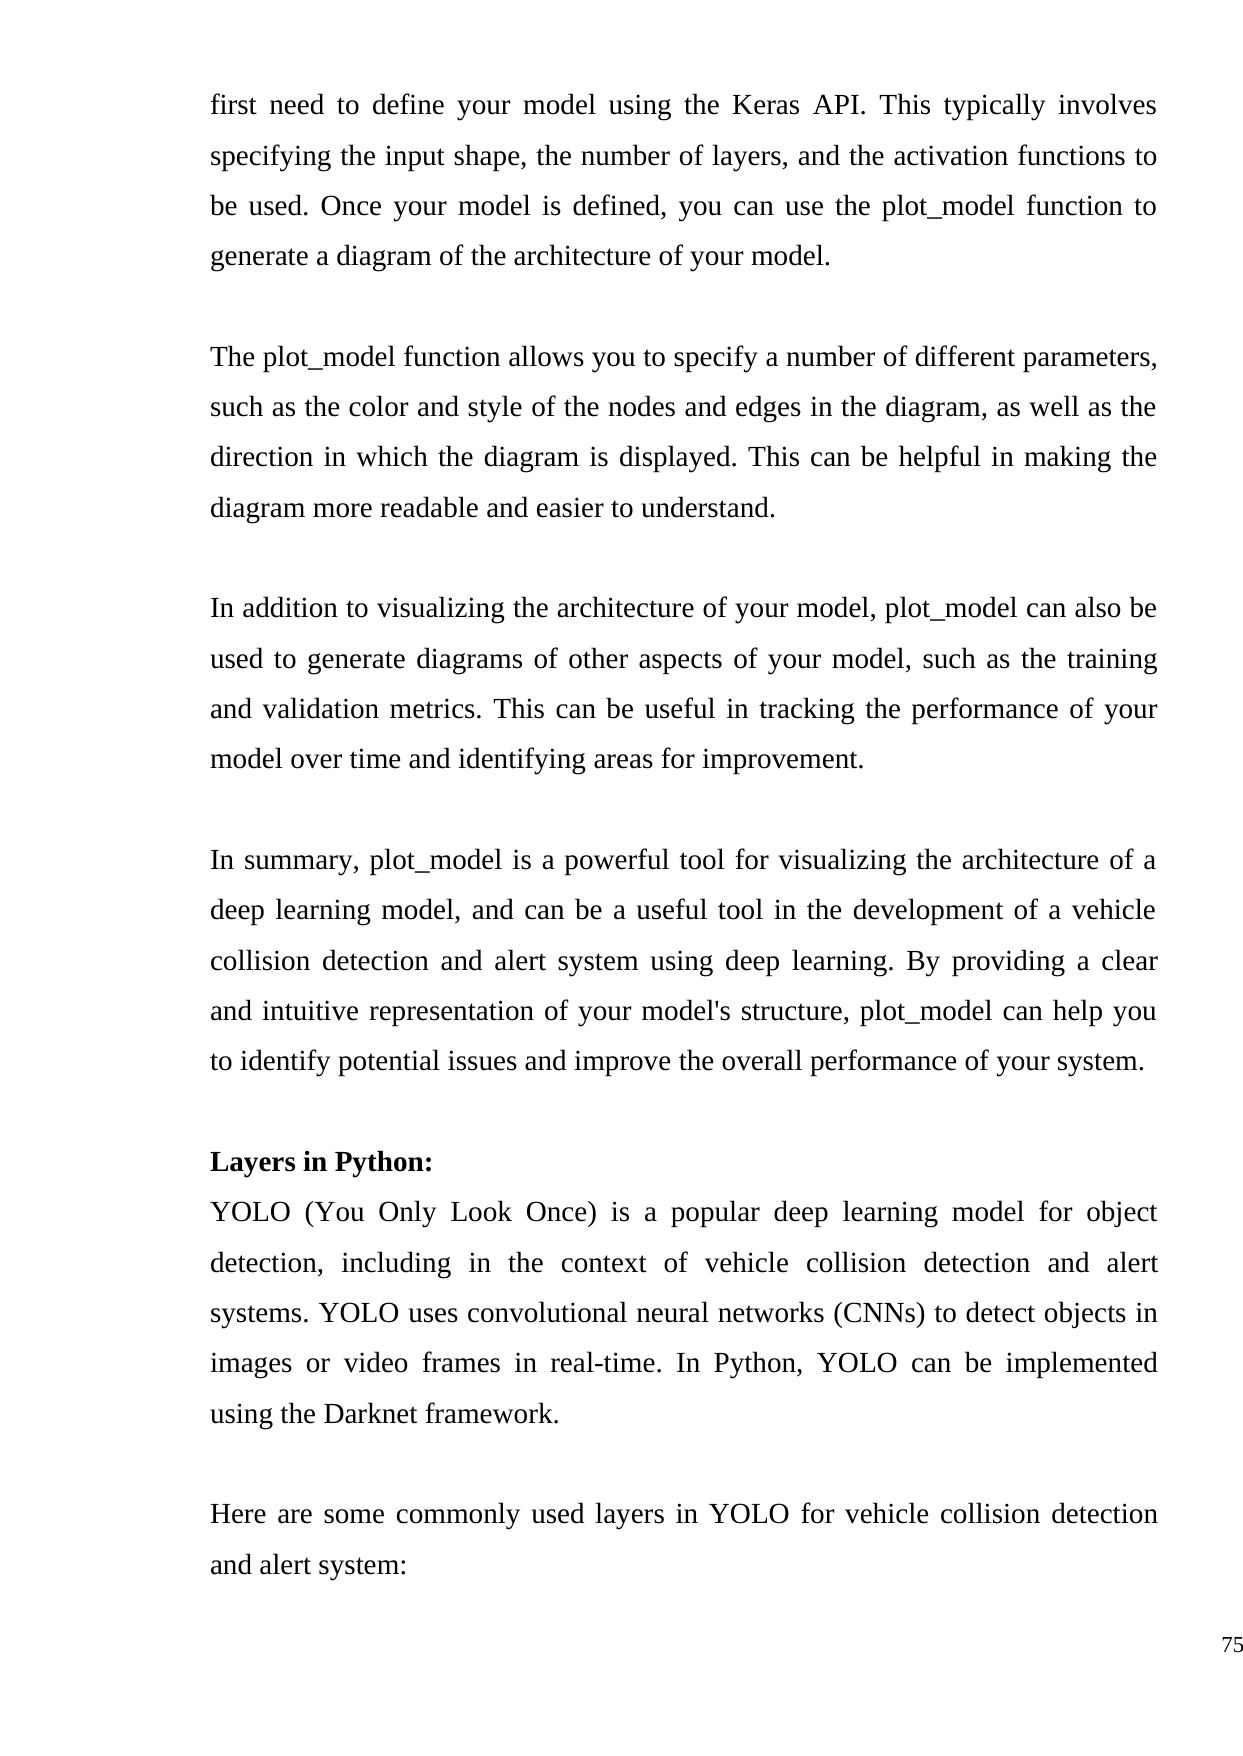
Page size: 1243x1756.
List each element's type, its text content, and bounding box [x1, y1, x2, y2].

text In summary, plot_model is a powerful tool for visualizing the architecture of a deep learning model, and can be a useful tool in the development of a vehicle collision detection and alert system using deep learning. By providing a clear and intuitive representation of your model's structure, plot_model can help you to identify potential issues and improve the overall performance of your system. [210, 842, 1158, 1077]
subtitle Layers in Python: [210, 1144, 1243, 1178]
text The plot_model function allows you to specify a number of different parameters, such as the color and style of the nodes and edges in the diagram, as well as the direction in which the diagram is displayed. This can be helpful in making the diagram more readable and easier to understand. [210, 339, 1159, 523]
text YOLO (You Only Look Once) is a popular deep learning model for object detection, including in the context of vehicle collision detection and alert systems. YOLO uses convolutional neural networks (CNNs) to detect objects in images or video frames in real-time. In Python, YOLO can be implemented using the Darknet framework. [210, 1194, 1158, 1429]
text In addition to visualizing the architecture of your model, plot_model can also be used to generate diagrams of other aspects of your model, such as the training and validation metrics. This can be useful in tracking the performance of your model over time and identifying areas for improvement. [210, 591, 1158, 775]
text first need to define your model using the Keras API. This typically involves specifying the input shape, the number of layers, and the activation functions to be used. Once your model is defined, you can use the plot_model function to generate a diagram of the architecture of your model. [210, 87, 1158, 272]
text Here are some commonly used layers in YOLO for vehicle collision detection and alert system: [210, 1496, 1158, 1580]
